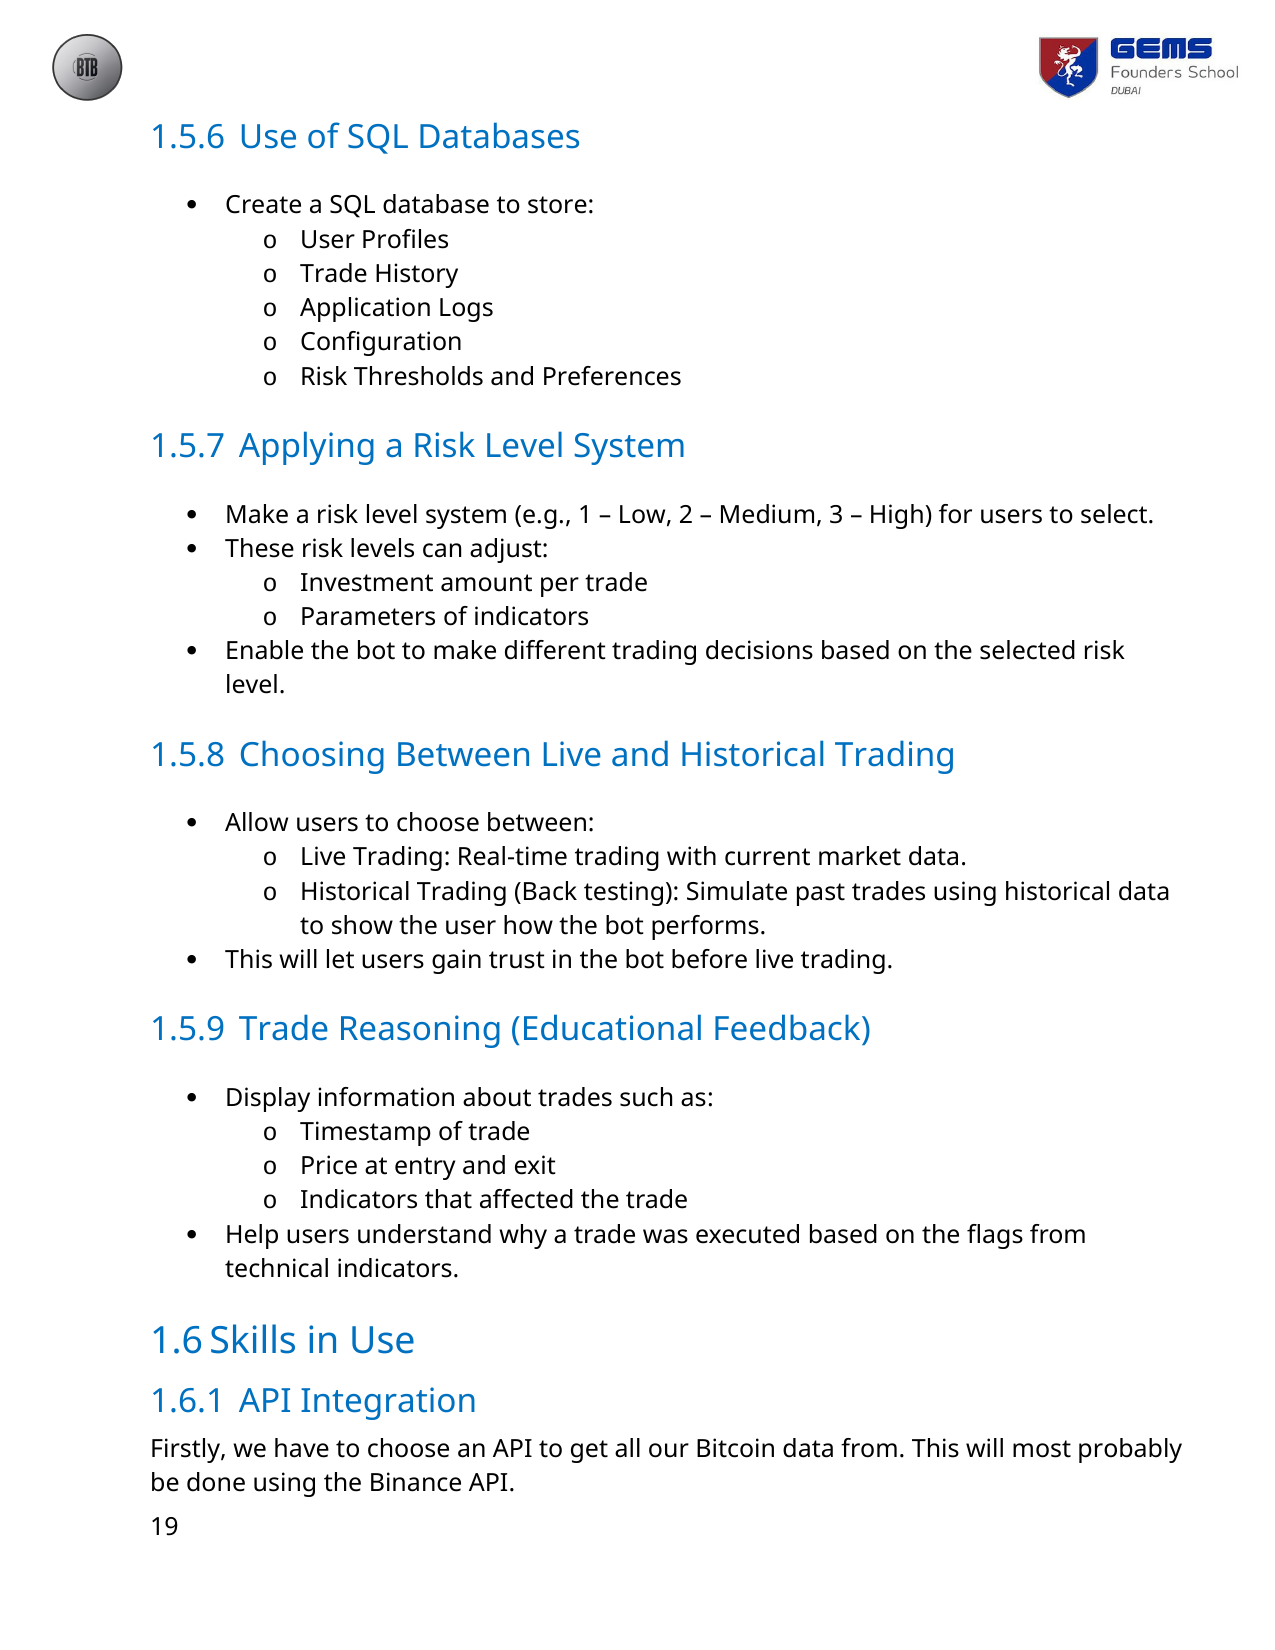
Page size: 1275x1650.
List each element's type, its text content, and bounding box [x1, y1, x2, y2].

list Parameters of indicators [262, 599, 1184, 633]
picture [1034, 32, 1241, 103]
list Historical Trading (Back testing): Simulate past trades using historical data to show the user how the bot performs. [262, 873, 1184, 942]
subtitle Applying a Risk Level System [150, 422, 1184, 467]
list Enable the bot to make different trading decisions based on the selected risk level. [187, 633, 1184, 701]
list Allow users to choose between: [187, 805, 1184, 839]
list Help users understand why a trade was executed based on the flags from technical indicators. [187, 1216, 1184, 1284]
list Application Logs [262, 290, 1184, 324]
subtitle Trade Reasoning (Educational Feedback) [150, 1005, 1184, 1050]
list Risk Thresholds and Preferences [262, 358, 1184, 393]
list Configuration [262, 324, 1184, 358]
subtitle Choosing Between Live and Historical Trading [150, 730, 1184, 776]
subtitle API Integration [150, 1377, 1184, 1422]
list Investment amount per trade [262, 564, 1184, 599]
list Make a risk level system (e.g., 1 – Low, 2 – Medium, 3 – High) for users to select. [187, 496, 1184, 530]
list This will let users gain trust in the bot before live trading. [187, 942, 1184, 976]
list Display information about trades such as: [187, 1079, 1184, 1113]
list Indicators that affected the trade [262, 1182, 1184, 1216]
subtitle Use of SQL Databases [150, 113, 1184, 158]
text Firstly, we have to choose an API to get all our Bitcoin data from. This will most probably be done using the Binance API. [150, 1431, 1184, 1499]
list These risk levels can adjust: [187, 530, 1184, 564]
list Trade History [262, 256, 1184, 290]
subtitle Skills in Use [150, 1313, 1184, 1364]
list Price at entry and exit [262, 1148, 1184, 1182]
list Live Trading: Real-time trading with current market data. [262, 839, 1184, 873]
list User Profiles [262, 221, 1184, 256]
list Create a SQL database to store: [187, 187, 1184, 221]
list Timestamp of trade [262, 1113, 1184, 1148]
